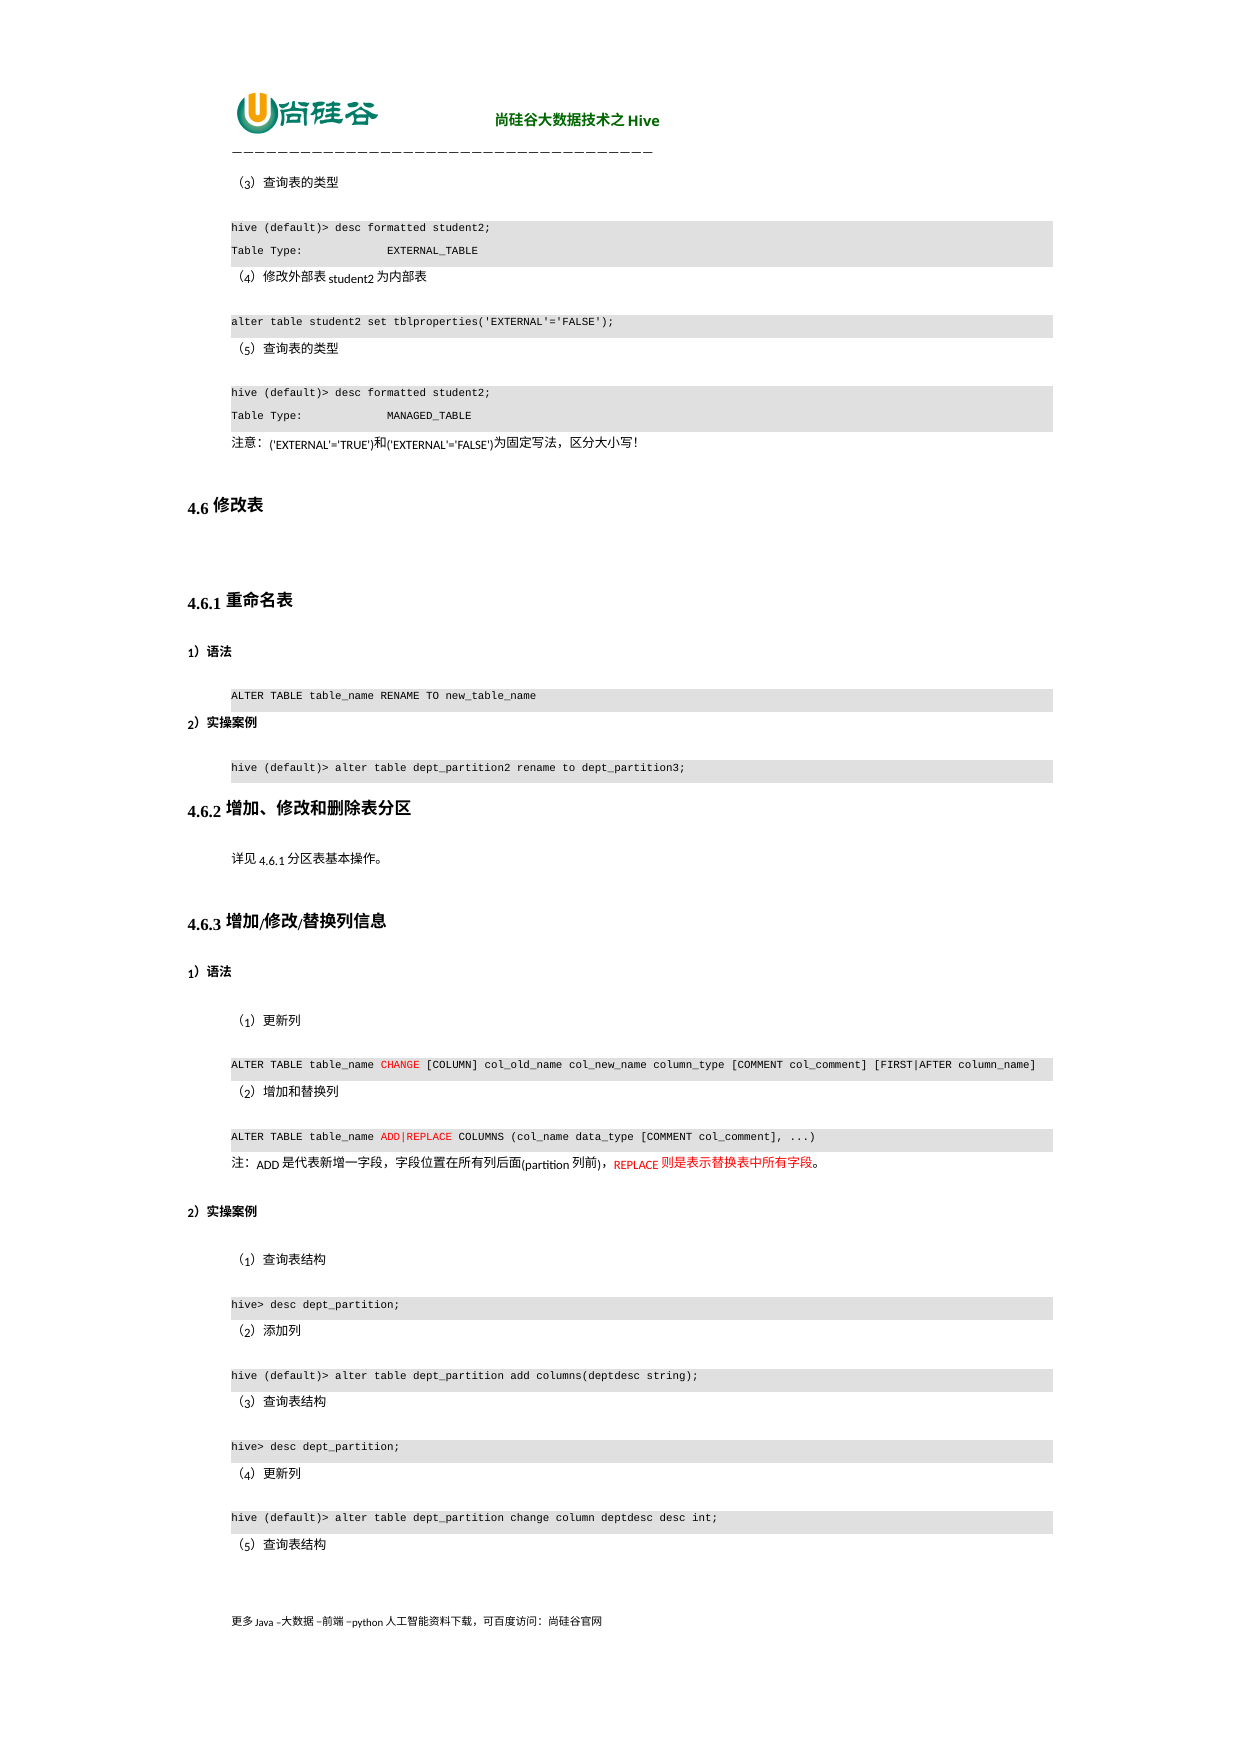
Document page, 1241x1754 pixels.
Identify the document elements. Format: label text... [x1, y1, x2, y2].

text 1）语法 [187, 962, 1053, 994]
text hive (default)> alter table dept_partition add columns(deptdesc string); [231, 1369, 1053, 1392]
text （4）更新列 [187, 1463, 1053, 1495]
text （2）添加列 [187, 1320, 1053, 1353]
text （2）增加和替换列 [187, 1081, 1053, 1114]
text 1）语法 [187, 641, 1053, 673]
text hive> desc dept_partition; [231, 1440, 1053, 1463]
text （4）修改外部表student2为内部表 [187, 267, 1053, 299]
subtitle 4.6.1 重命名表 [187, 576, 1053, 641]
subtitle 4.6 修改表 [187, 480, 1053, 545]
subtitle 4.6.3 增加/修改/替换列信息 [187, 897, 1053, 962]
text 注：ADD是代表新增一字段，字段位置在所有列后面(partition列前)，REPLACE则是表示替换表中所有字段。 [187, 1152, 1053, 1185]
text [231, 221, 1053, 244]
text （3）查询表结构 [187, 1392, 1053, 1424]
text ALTER TABLE table_name CHANGE [COLUMN] col_old_name col_new_name column_type [COMMENT col_comment] [FIRST|AFTER column_name] [231, 1058, 1053, 1081]
text （1）更新列 [187, 1010, 1053, 1042]
text alter table student2 set tblproperties('EXTERNAL'='FALSE'); [231, 315, 1053, 338]
text 详见4.6.1分区表基本操作。 [187, 848, 1053, 881]
text （1）查询表结构 [187, 1249, 1053, 1282]
text （5）查询表结构 [187, 1534, 1053, 1567]
text ALTER TABLE table_name ADD|REPLACE COLUMNS (col_name data_type [COMMENT col_comment], ...) [231, 1129, 1053, 1152]
text Table Type: MANAGED_TABLE [231, 409, 1053, 432]
text （3）查询表的类型 [187, 172, 1053, 205]
text （5）查询表的类型 [187, 338, 1053, 370]
text hive (default)> alter table dept_partition2 rename to dept_partition3; [231, 760, 1053, 783]
text hive (default)> alter table dept_partition change column deptdesc desc int; [231, 1511, 1053, 1534]
text 注意：('EXTERNAL'='TRUE')和('EXTERNAL'='FALSE')为固定写法，区分大小写！ [187, 432, 1053, 464]
text 2）实操案例 [187, 1201, 1053, 1233]
text Table Type: EXTERNAL_TABLE [231, 244, 1053, 267]
picture [231, 88, 382, 138]
text hive> desc dept_partition; [231, 1297, 1053, 1320]
text ALTER TABLE table_name RENAME TO new_table_name [231, 689, 1053, 712]
subtitle 4.6.2 增加、修改和删除表分区 [187, 783, 1053, 848]
text hive (default)> desc formatted student2; [231, 386, 1053, 409]
text 2）实操案例 [187, 712, 1053, 744]
